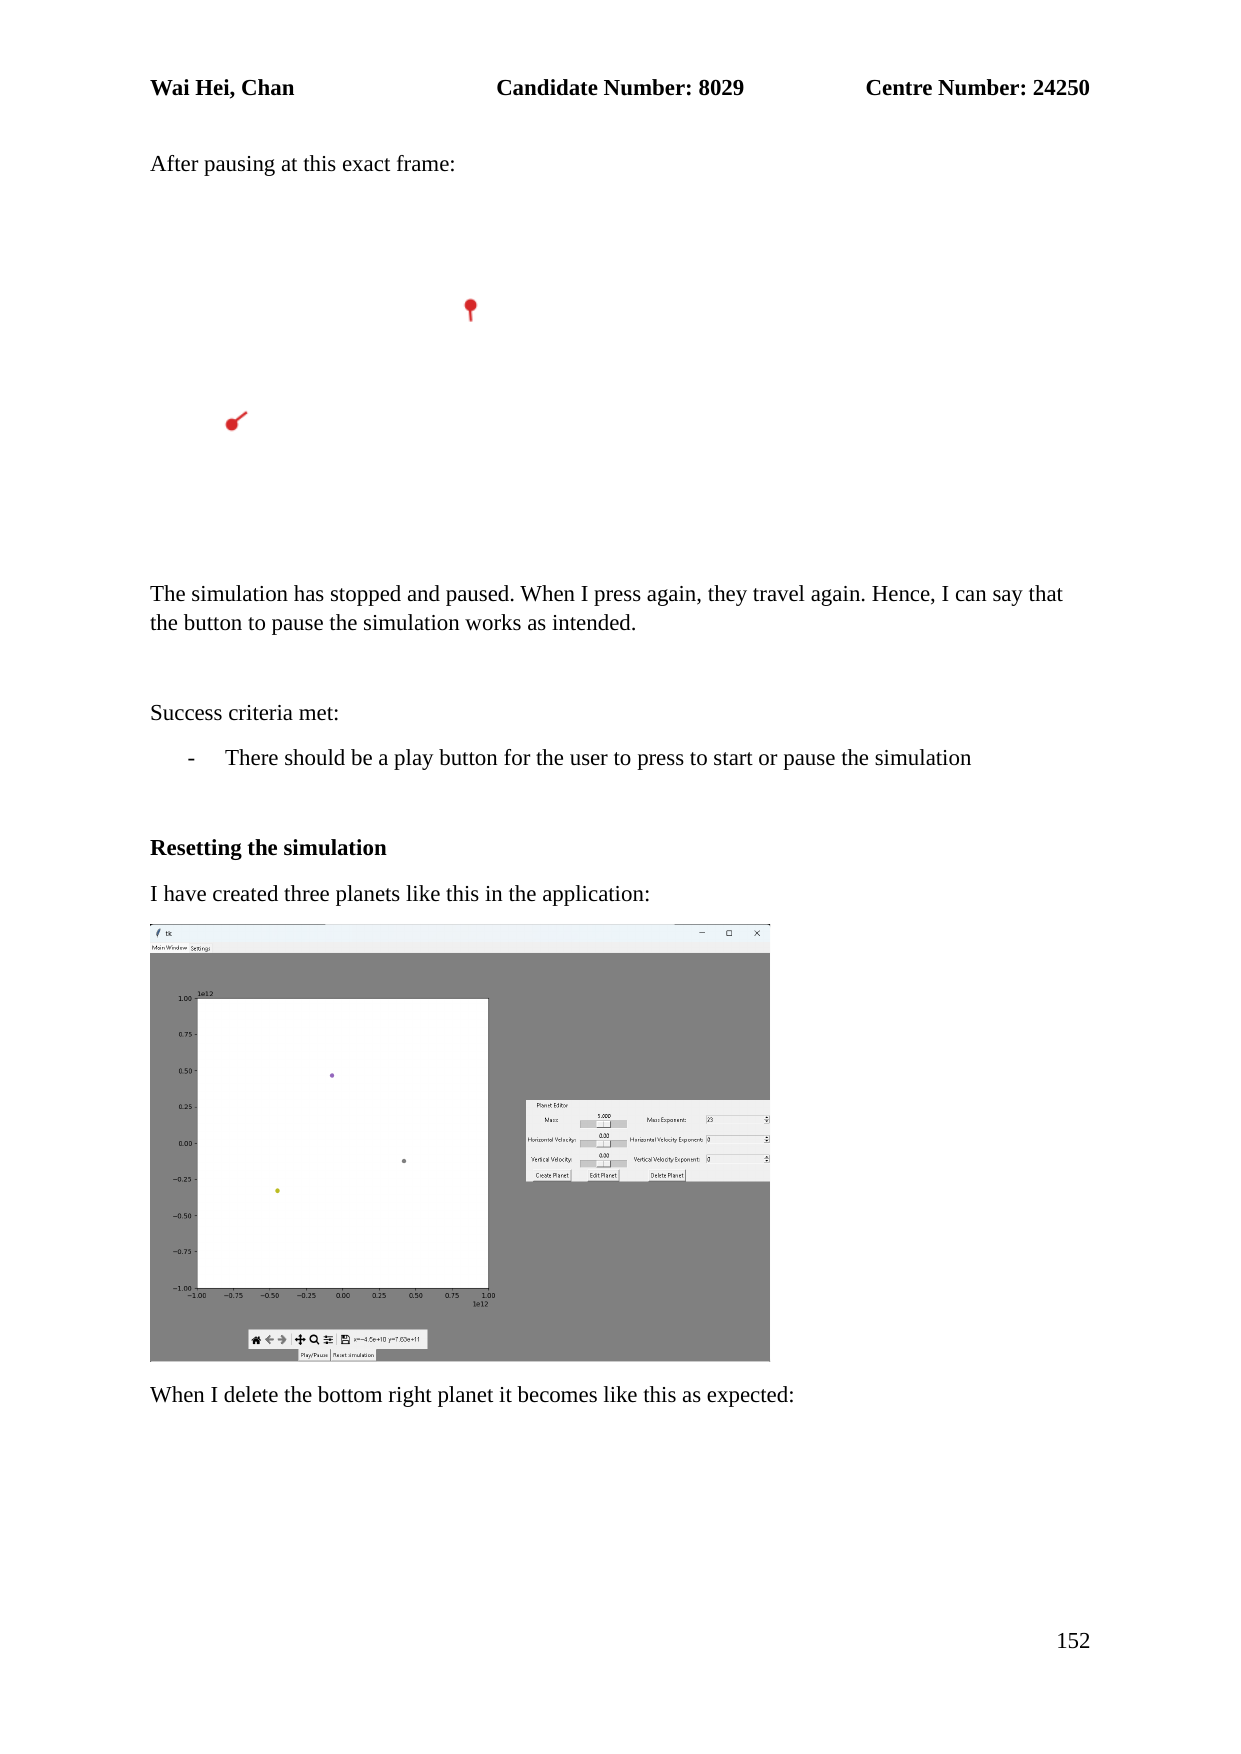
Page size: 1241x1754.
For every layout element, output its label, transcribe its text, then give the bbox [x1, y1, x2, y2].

text The simulation has stopped and paused. When I press again, they travel again. Hence, I can say that the button to pause the simulation works as intended. [150, 581, 1090, 635]
text Success criteria met: [150, 699, 1090, 726]
text Resetting the simulation [150, 834, 1090, 861]
picture [150, 924, 771, 1362]
text I have created three planets like this in the application: [150, 879, 1090, 906]
list There should be a play button for the user to press to start or pause the simulation [187, 744, 1090, 771]
picture [150, 195, 544, 562]
text When I delete the bottom right planet it becomes like this as expected: [150, 1381, 1090, 1407]
text After pausing at this exact frame: [150, 150, 1090, 176]
